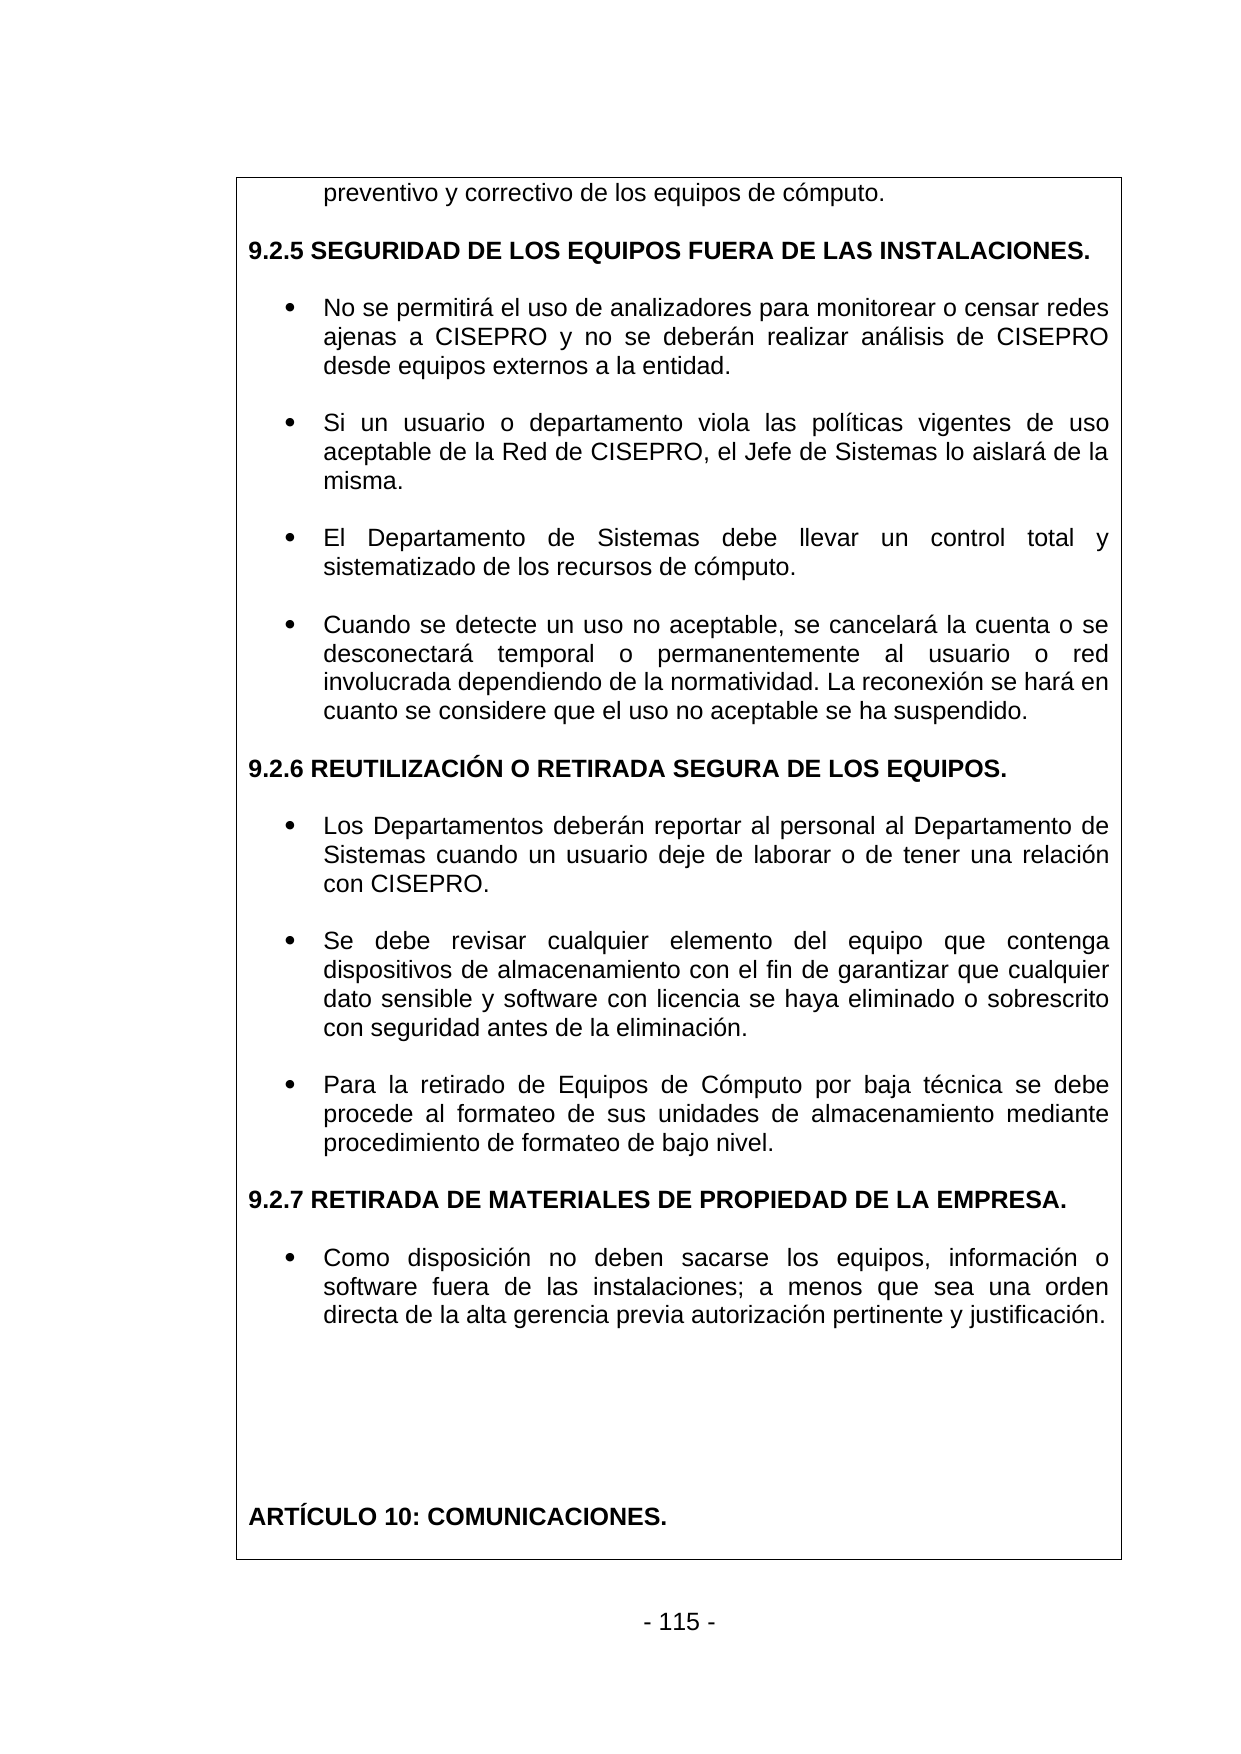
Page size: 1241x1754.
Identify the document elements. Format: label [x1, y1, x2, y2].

table_cell [237, 178, 1121, 1559]
